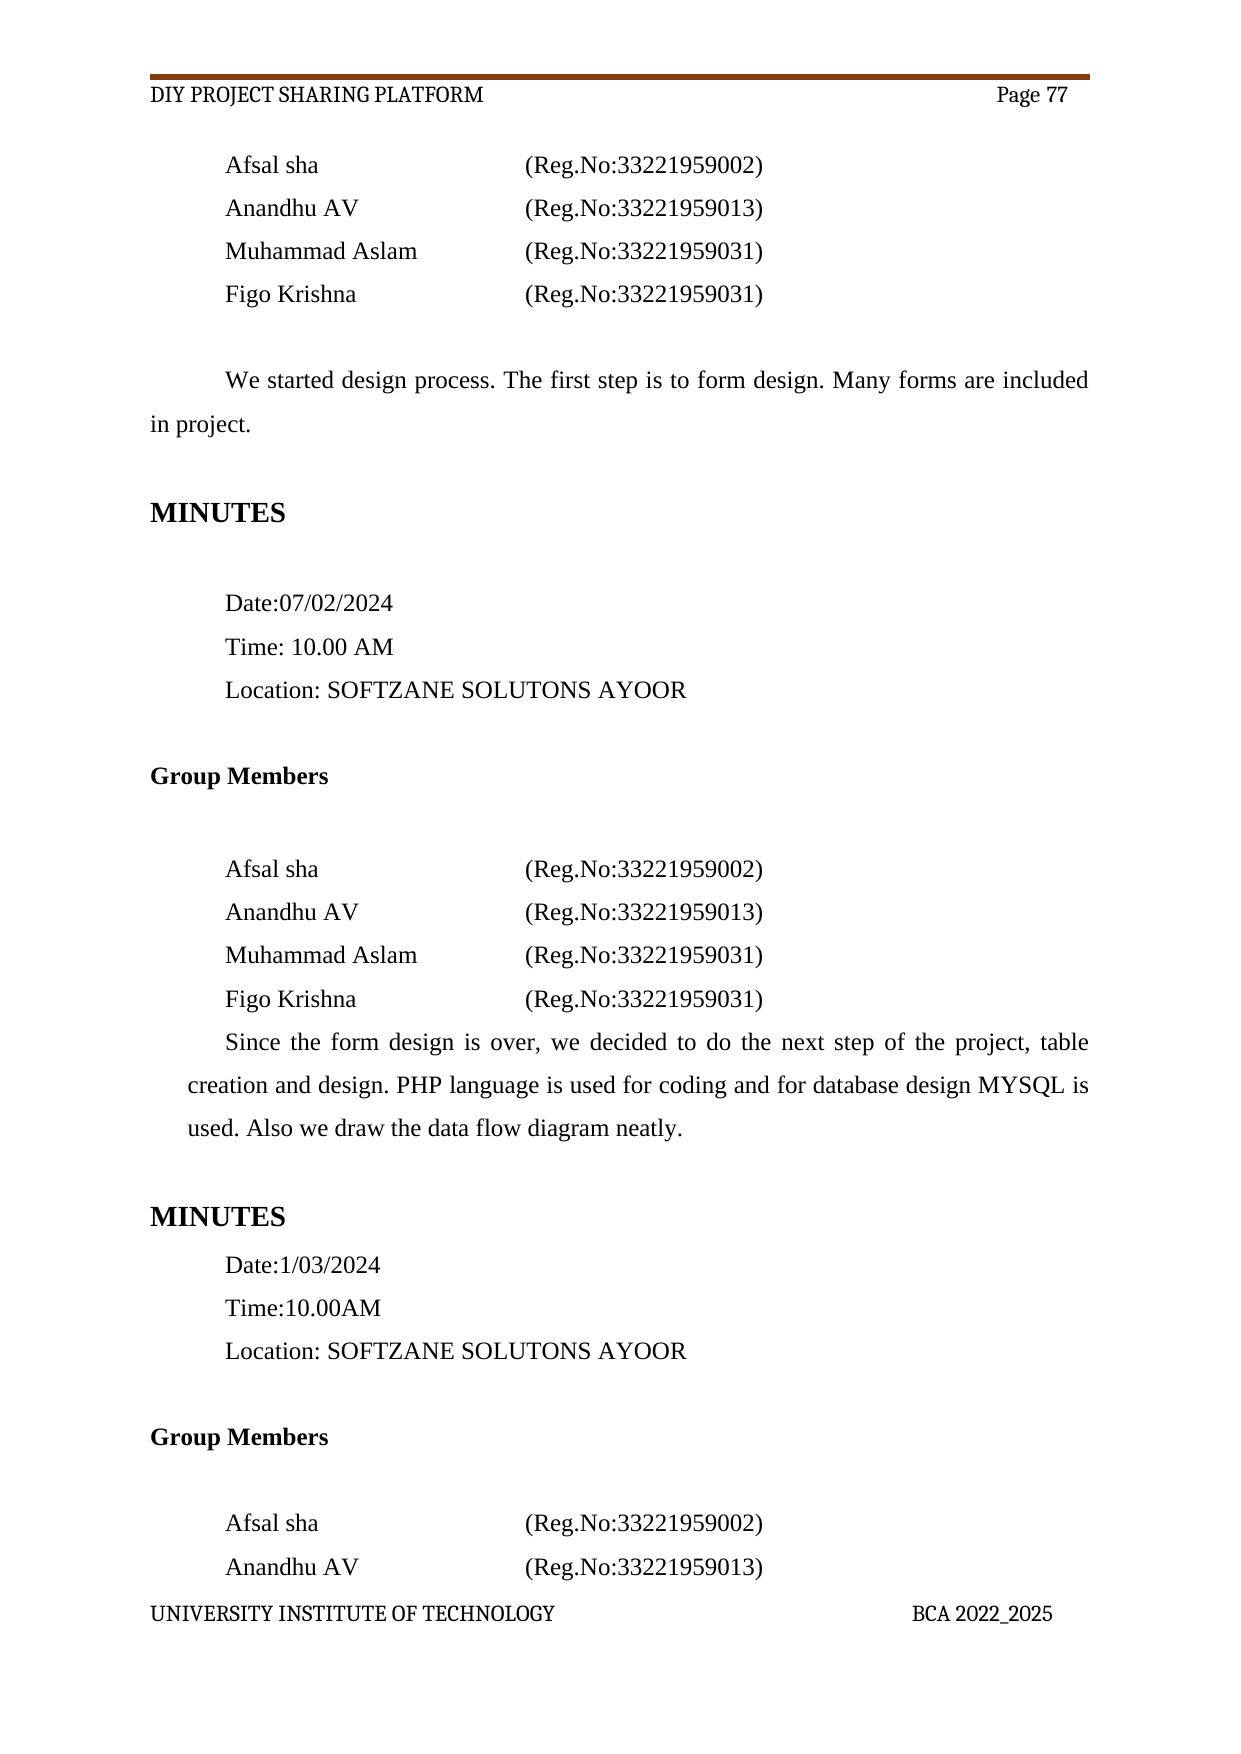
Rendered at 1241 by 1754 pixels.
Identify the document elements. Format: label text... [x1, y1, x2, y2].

text Since the form design is over, we decided to do the next step of the project, table creation and design. PHP language is used for coding and for database design MYSQL is used. Also we draw the data flow diagram neatly. [187, 1027, 1090, 1142]
text Location: SOFTZANE SOLUTONS AYOOR [150, 675, 1090, 703]
text Time:10.00AM [150, 1293, 1090, 1322]
text Group Members [150, 1422, 1090, 1451]
text Muhammad Aslam (Reg.No:33221959031) [225, 941, 1090, 969]
text Muhammad Aslam (Reg.No:33221959031) [225, 236, 1090, 265]
text Group Members [150, 761, 1090, 790]
text MINUTES [150, 1199, 1090, 1233]
text Location: SOFTZANE SOLUTONS AYOOR [150, 1336, 1090, 1365]
text MINUTES [150, 495, 1090, 528]
text Date:1/03/2024 [150, 1250, 1090, 1278]
text Anandhu AV (Reg.No:33221959013) [225, 1552, 1090, 1580]
text Anandhu AV (Reg.No:33221959013) [225, 193, 1090, 222]
text We started design process. The first step is to form design. Many forms are included in project. [150, 366, 1090, 437]
text Afsal sha (Reg.No:33221959002) [187, 150, 1090, 179]
text Figo Krishna (Reg.No:33221959031) [187, 984, 1090, 1012]
text Afsal sha (Reg.No:33221959002) [187, 854, 1090, 883]
text Time: 10.00 AM [150, 632, 1090, 660]
text Afsal sha (Reg.No:33221959002) [187, 1508, 1090, 1537]
text Anandhu AV (Reg.No:33221959013) [225, 897, 1090, 926]
text Figo Krishna (Reg.No:33221959031) [187, 279, 1090, 308]
text Date:07/02/2024 [150, 588, 1090, 617]
